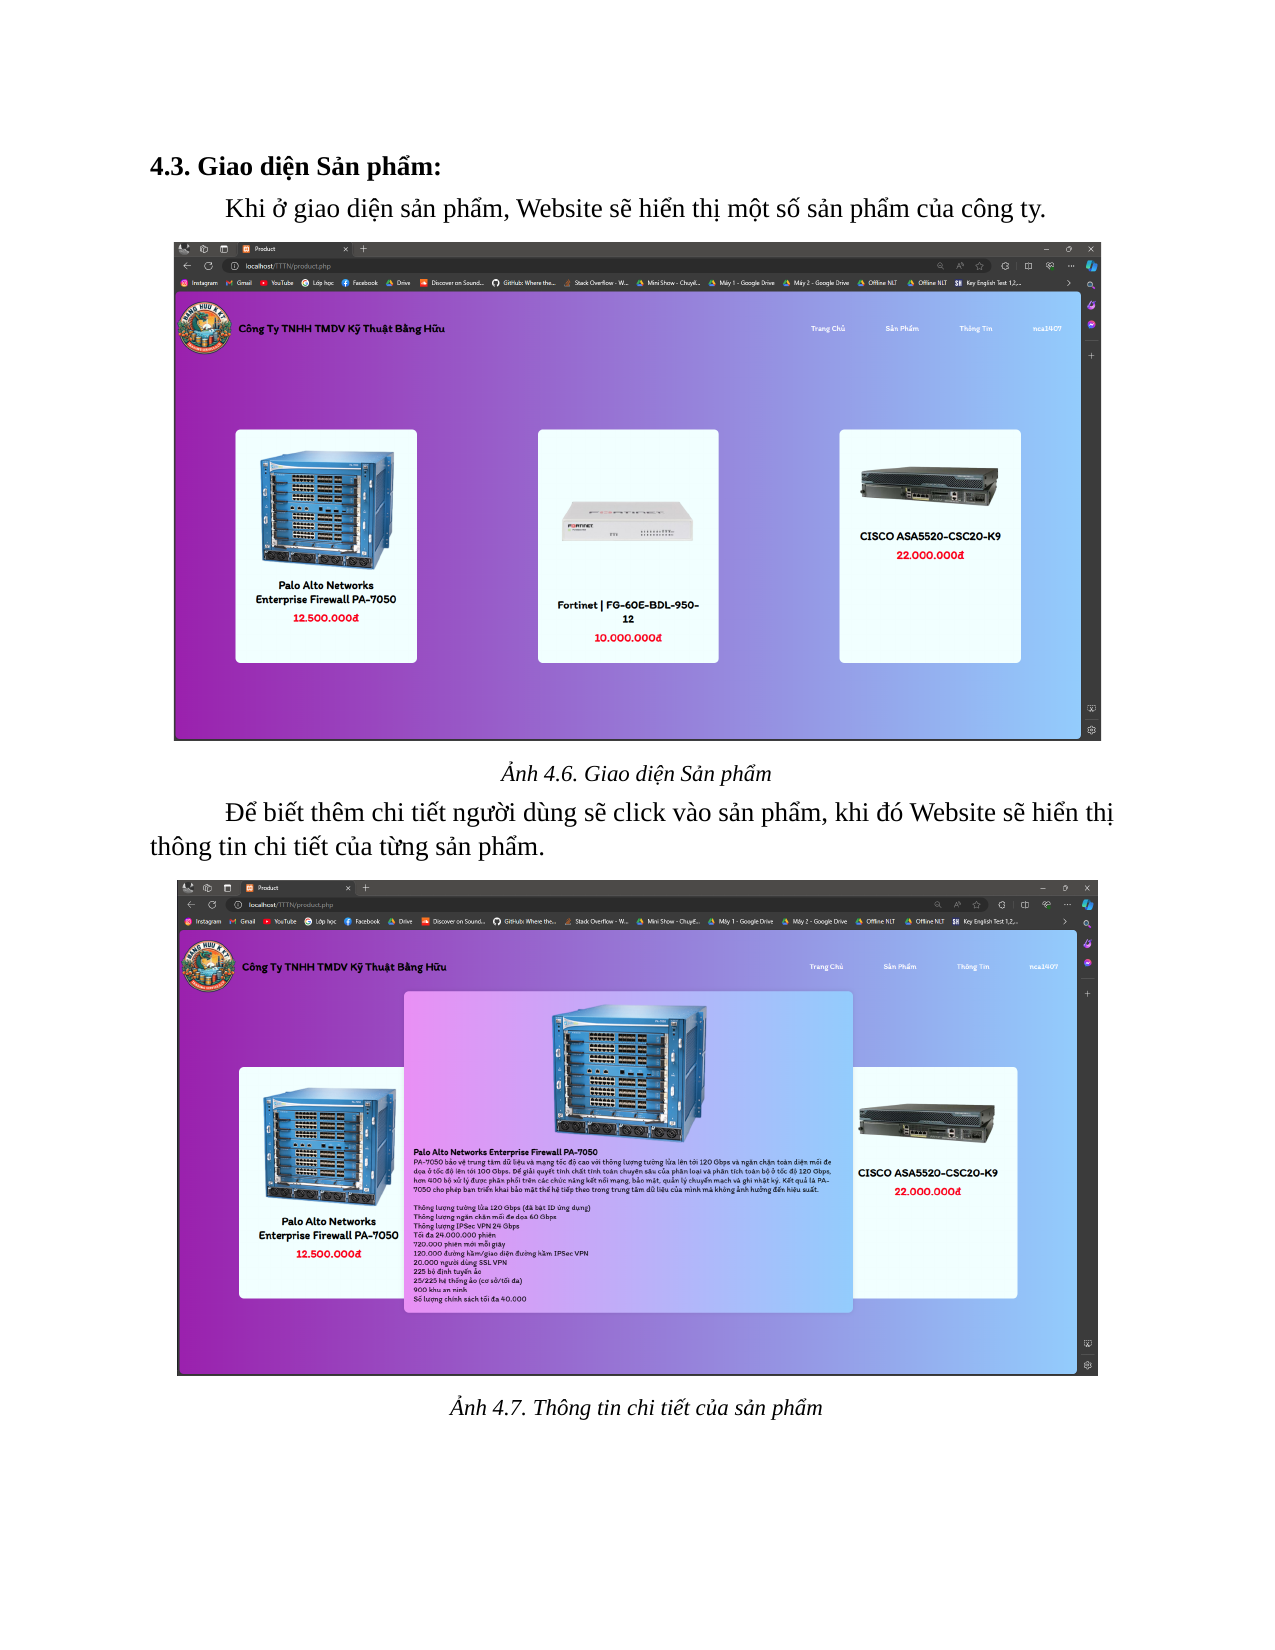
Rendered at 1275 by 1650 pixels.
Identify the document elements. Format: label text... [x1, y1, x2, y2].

picture [173, 242, 1102, 741]
subtitle 4.3. Giao diện Sản phẩm: [150, 150, 1125, 181]
picture [177, 880, 1098, 1376]
subtitle Ảnh 4.6. Giao diện Sản phẩm [150, 760, 1125, 786]
subtitle Ảnh 4.7. Thông tin chi tiết của sản phẩm [150, 1394, 1125, 1421]
text Để biết thêm chi tiết người dùng sẽ click vào sản phẩm, khi đó Website sẽ hiển thị thông tin chi tiết của từng sản phẩm. [150, 796, 1125, 861]
text Khi ở giao diện sản phẩm, Website sẽ hiển thị một số sản phẩm của công ty. [150, 192, 1125, 223]
